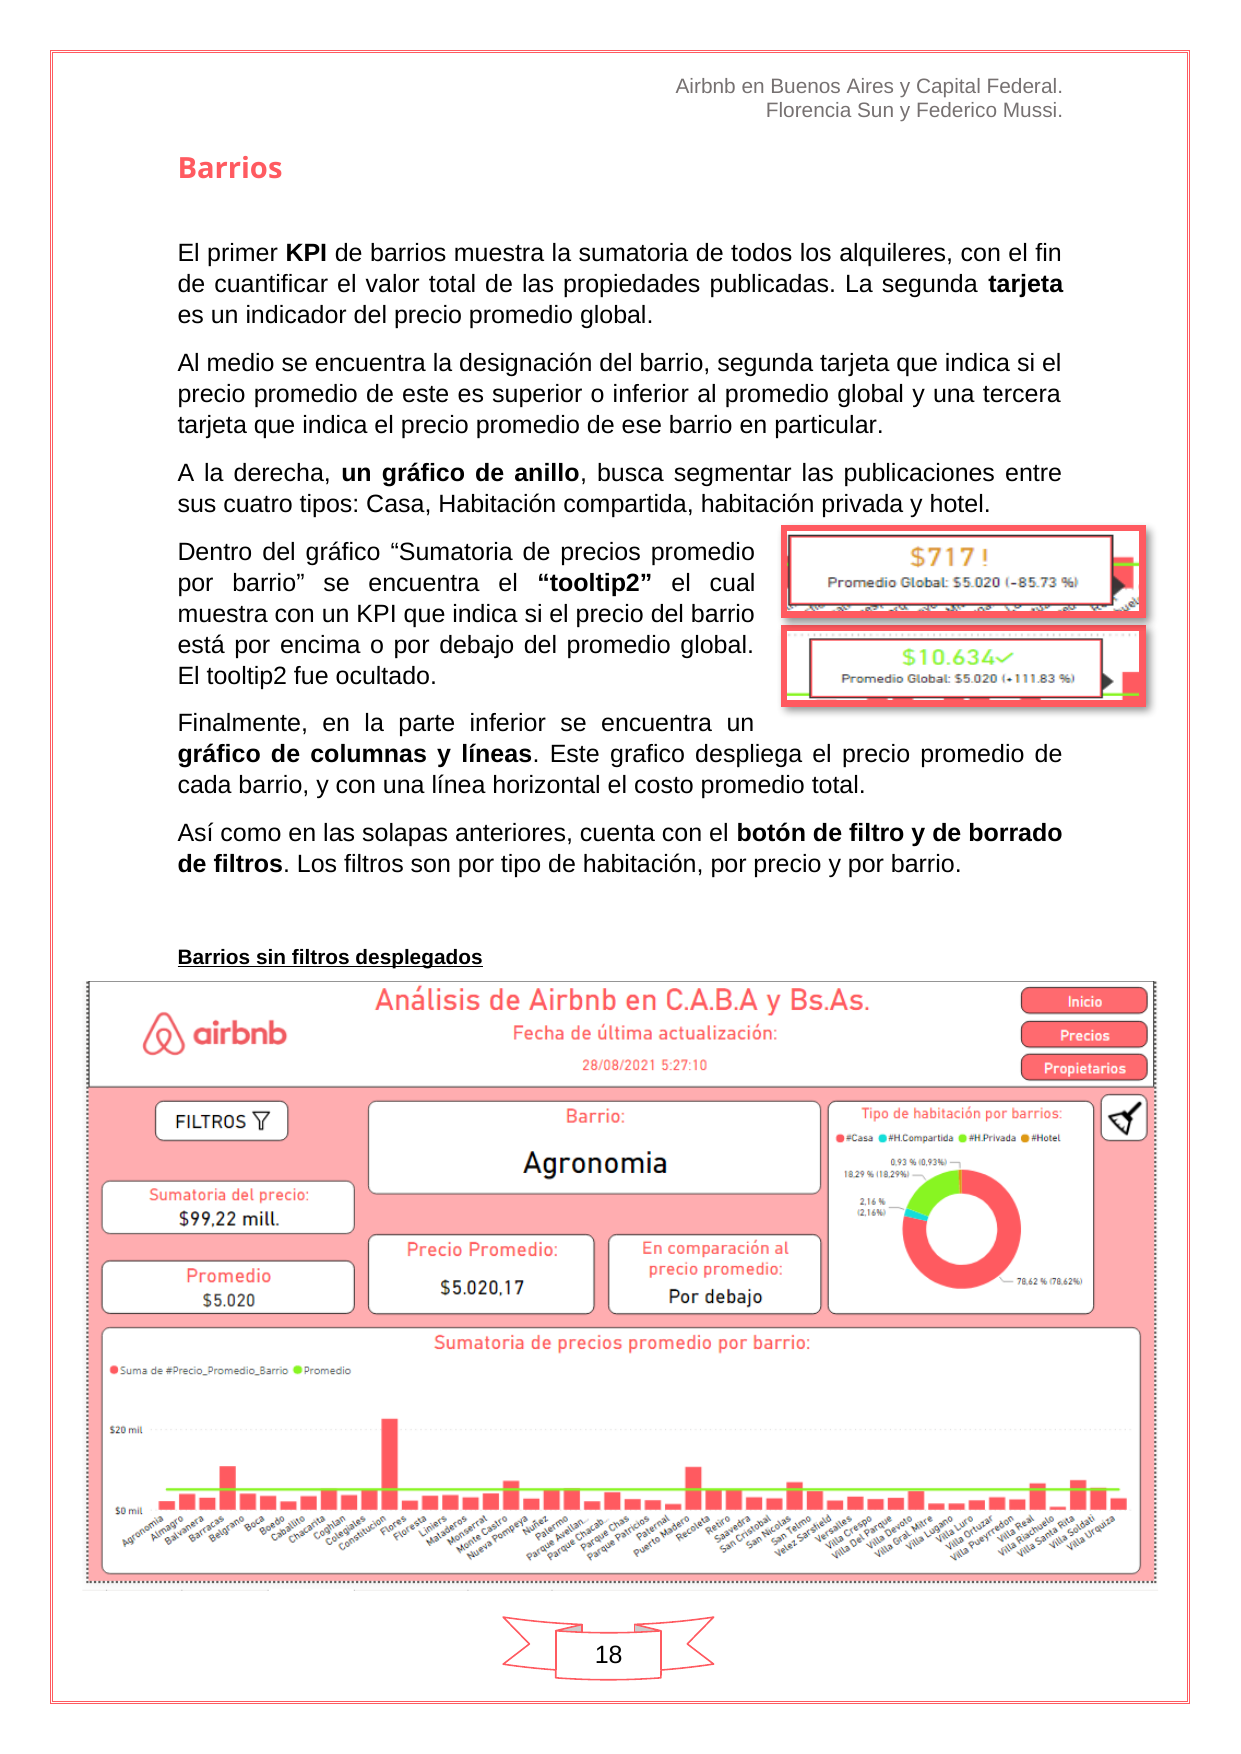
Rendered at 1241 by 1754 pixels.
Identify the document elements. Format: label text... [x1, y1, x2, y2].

text A la derecha, un gráfico de anillo, busca segmentar las publicaciones entre sus cuatro tipos: Casa, Habitación compartida, habitación privada y hotel. [177, 458, 1063, 517]
text Finalmente, en la parte inferior se encuentra un gráfico de columnas y líneas. Este grafico despliega el precio promedio de cada barrio, y con una línea horizontal el costo promedio total. [177, 708, 1063, 799]
text Dentro del gráfico “Sumatoria de precios promedio por barrio” se encuentra el “tooltip2” el cual muestra con un KPI que indica si el precio del barrio está por encima o por debajo del promedio global. El tooltip2 fue ocultado. [177, 536, 780, 689]
text Así como en las solapas anteriores, cuenta con el botón de filtro y de borrado de filtros. Los filtros son por tipo de habitación, por precio y por barrio. [177, 818, 1063, 878]
subtitle Barrios [177, 148, 1063, 187]
picture [82, 981, 1159, 1591]
text Barrios sin filtros desplegados [177, 944, 1063, 968]
text El primer KPI de barrios muestra la sumatoria de todos los alquileres, con el fin de cuantificar el valor total de las propiedades publicadas. La segunda tarjeta es un indicador del precio promedio global. [177, 238, 1063, 329]
picture [787, 631, 1139, 700]
picture [787, 531, 1139, 611]
text Al medio se encuentra la designación del barrio, segunda tarjeta que indica si el precio promedio de este es superior o inferior al promedio global y una tercera tarjeta que indica el precio promedio de ese barrio en particular. [177, 348, 1063, 439]
